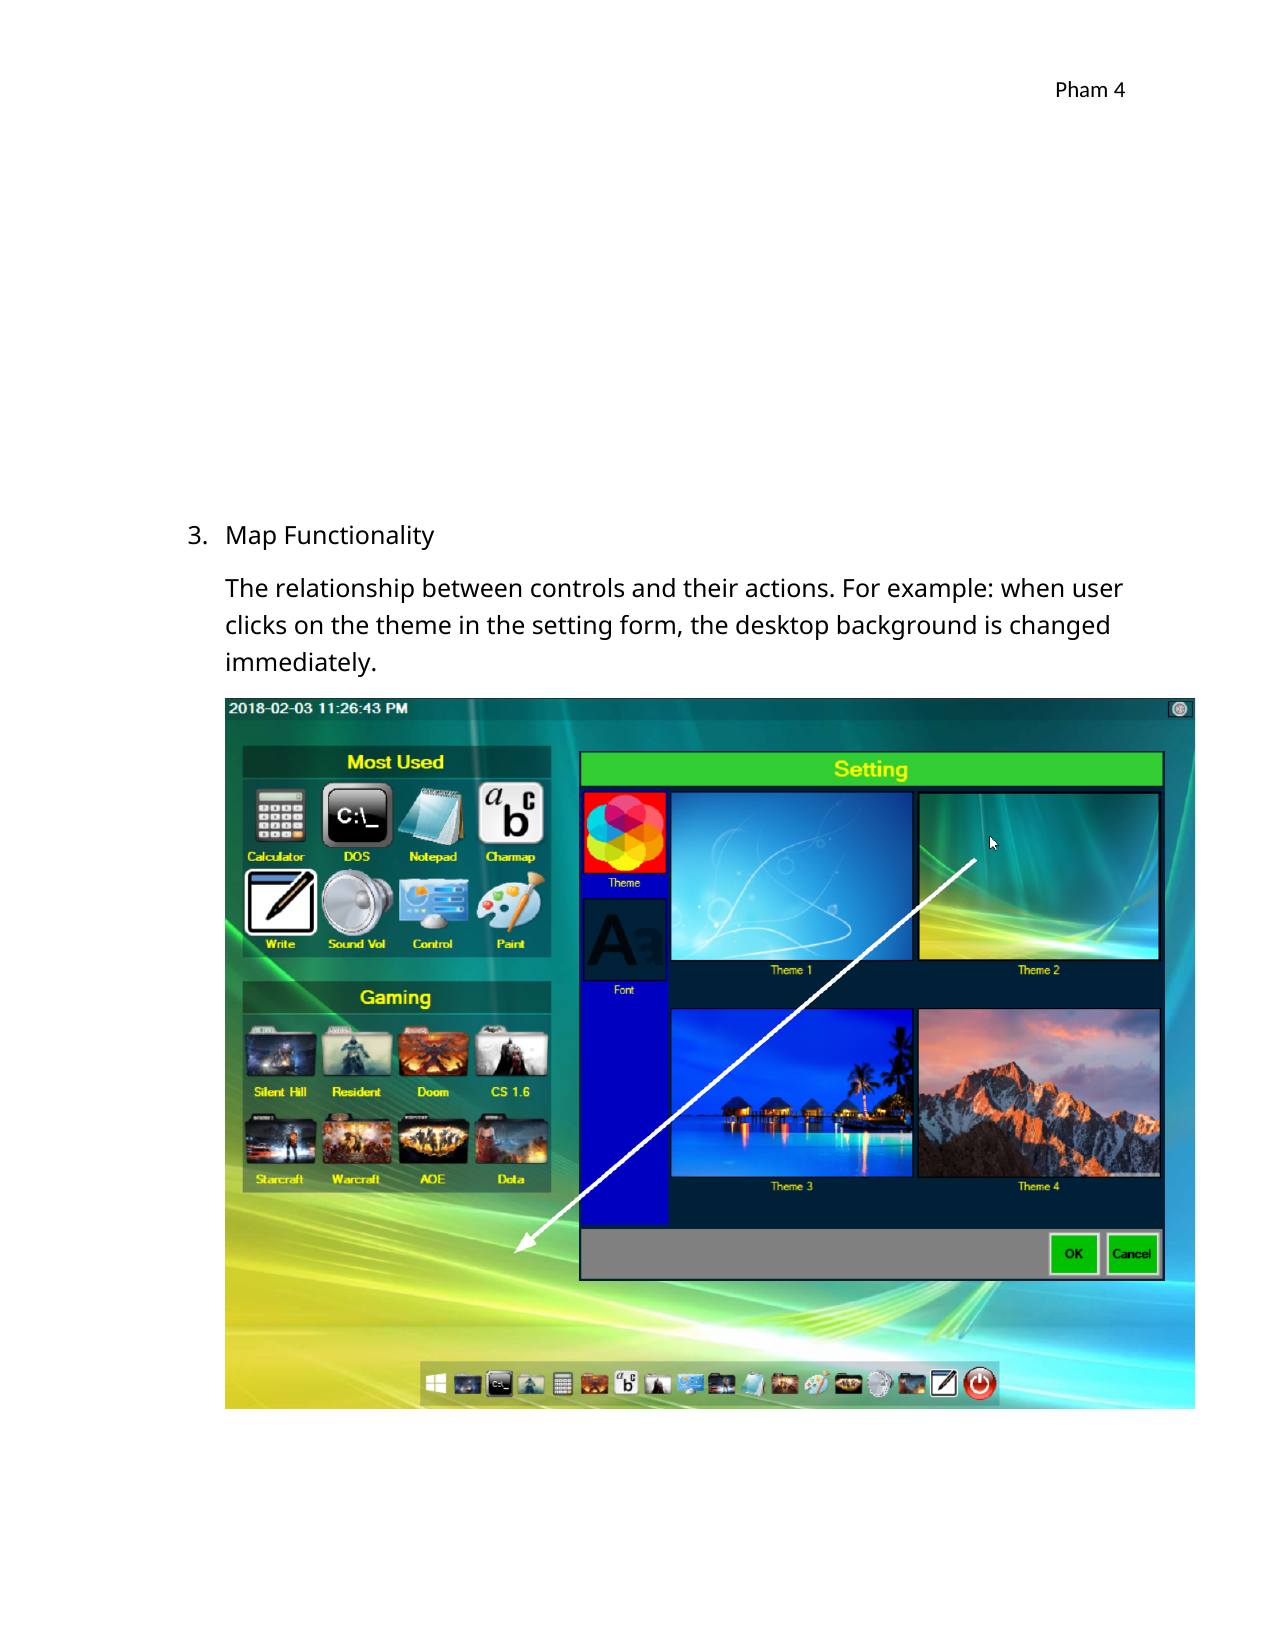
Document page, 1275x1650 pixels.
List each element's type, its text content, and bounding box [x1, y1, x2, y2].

list Map Functionality [187, 518, 1125, 552]
picture [225, 698, 1196, 1409]
text The relationship between controls and their actions. For example: when user clicks on the theme in the setting form, the desktop background is changed immediately. [225, 571, 1125, 679]
